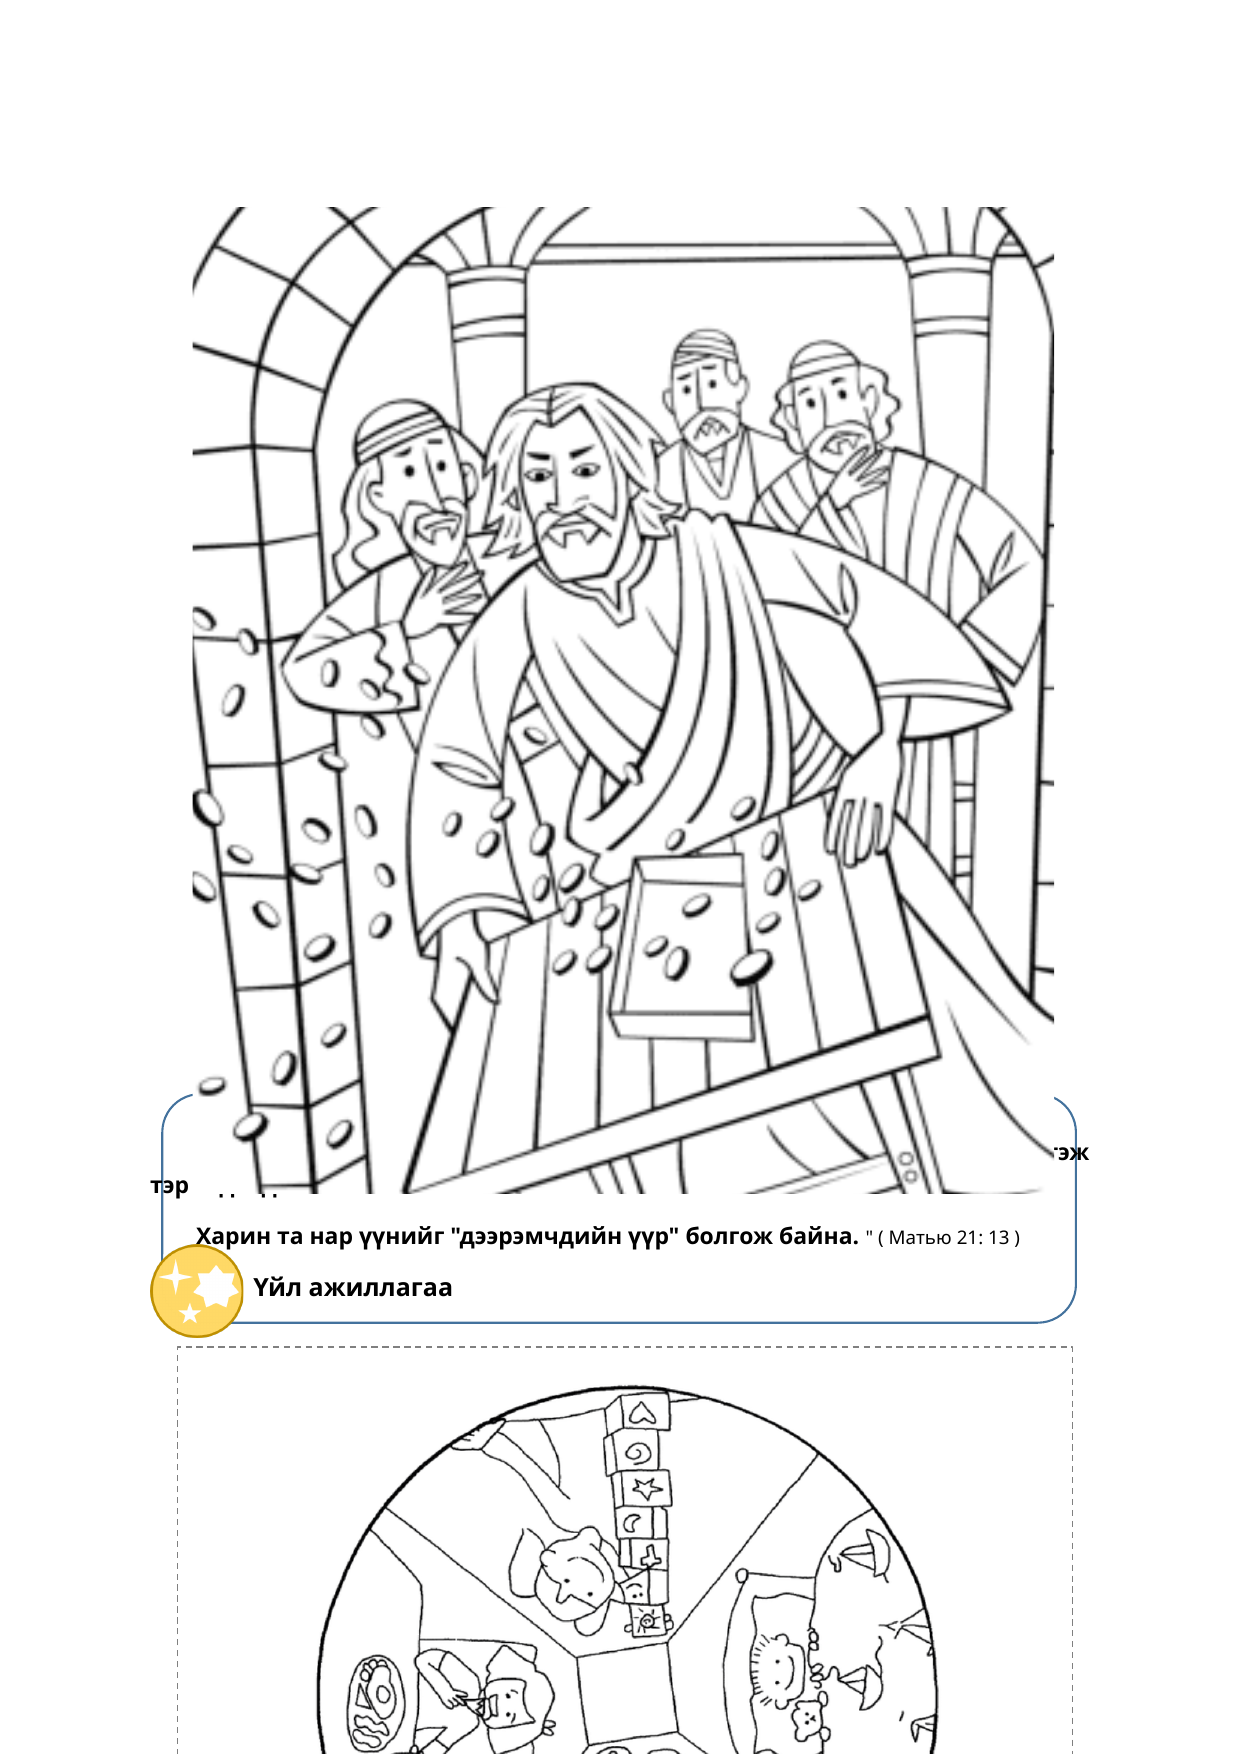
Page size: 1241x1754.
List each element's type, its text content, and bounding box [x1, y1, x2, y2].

picture [150, 1244, 244, 1338]
text Харин та нар үүнийг "дээрэмчдийн үүр" болгож байна. " ( Матью 21: 13 ) [150, 1220, 1090, 1251]
picture [192, 207, 1055, 1194]
picture [180, 1348, 1071, 1754]
text Үйл ажиллагаа [244, 1270, 1090, 1304]
text "Миний гэрийг залбирлын өргөө гэж нэрлэнэ" гэж бичигдсэн байдаг" гэж тэр тэдэнд хэлэв. [150, 1136, 1090, 1201]
